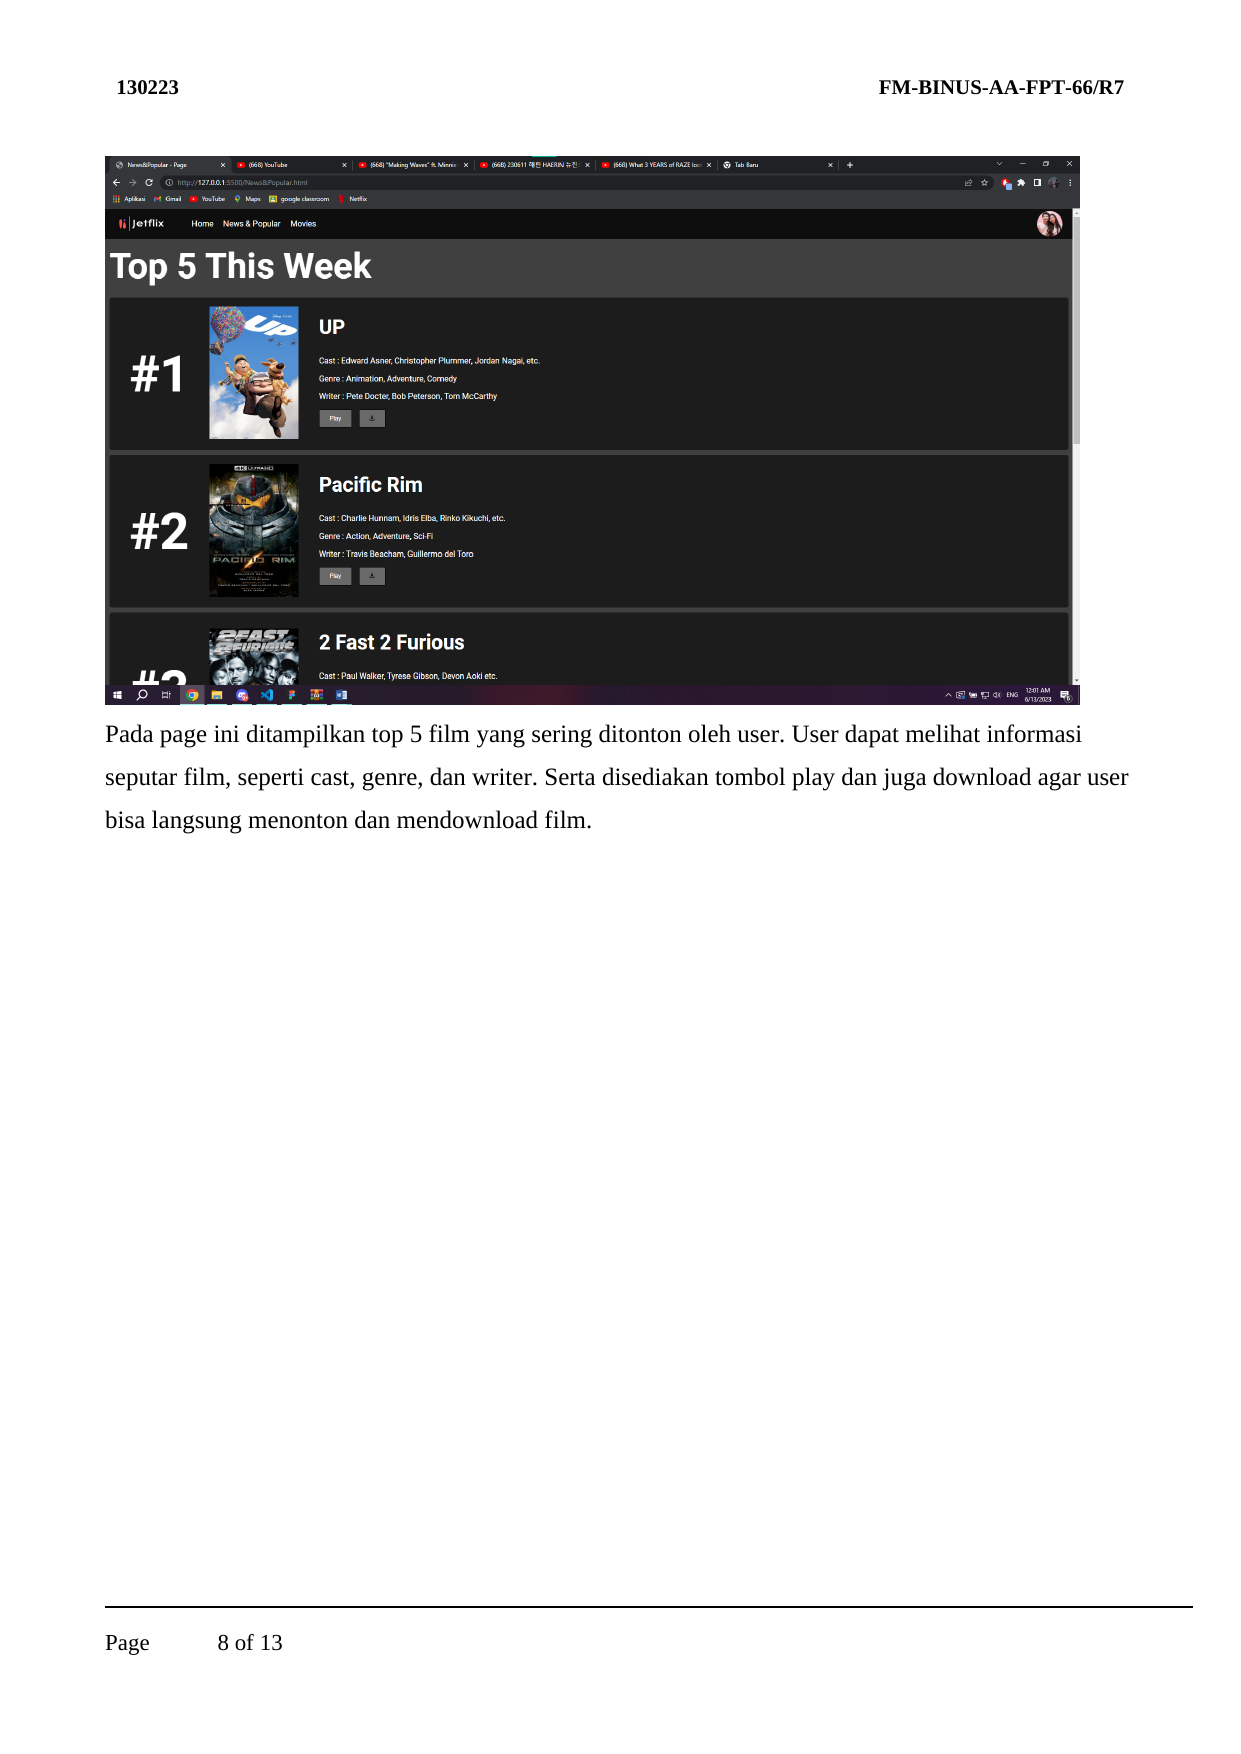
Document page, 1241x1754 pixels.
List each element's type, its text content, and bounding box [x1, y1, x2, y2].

text Pada page ini ditampilkan top 5 film yang sering ditonton oleh user. User dapat melihat informasi seputar film, seperti cast, genre, dan writer. Serta disediakan tombol play dan juga download agar user bisa langsung menonton dan mendownload film. [105, 719, 1135, 834]
picture [105, 156, 1080, 705]
